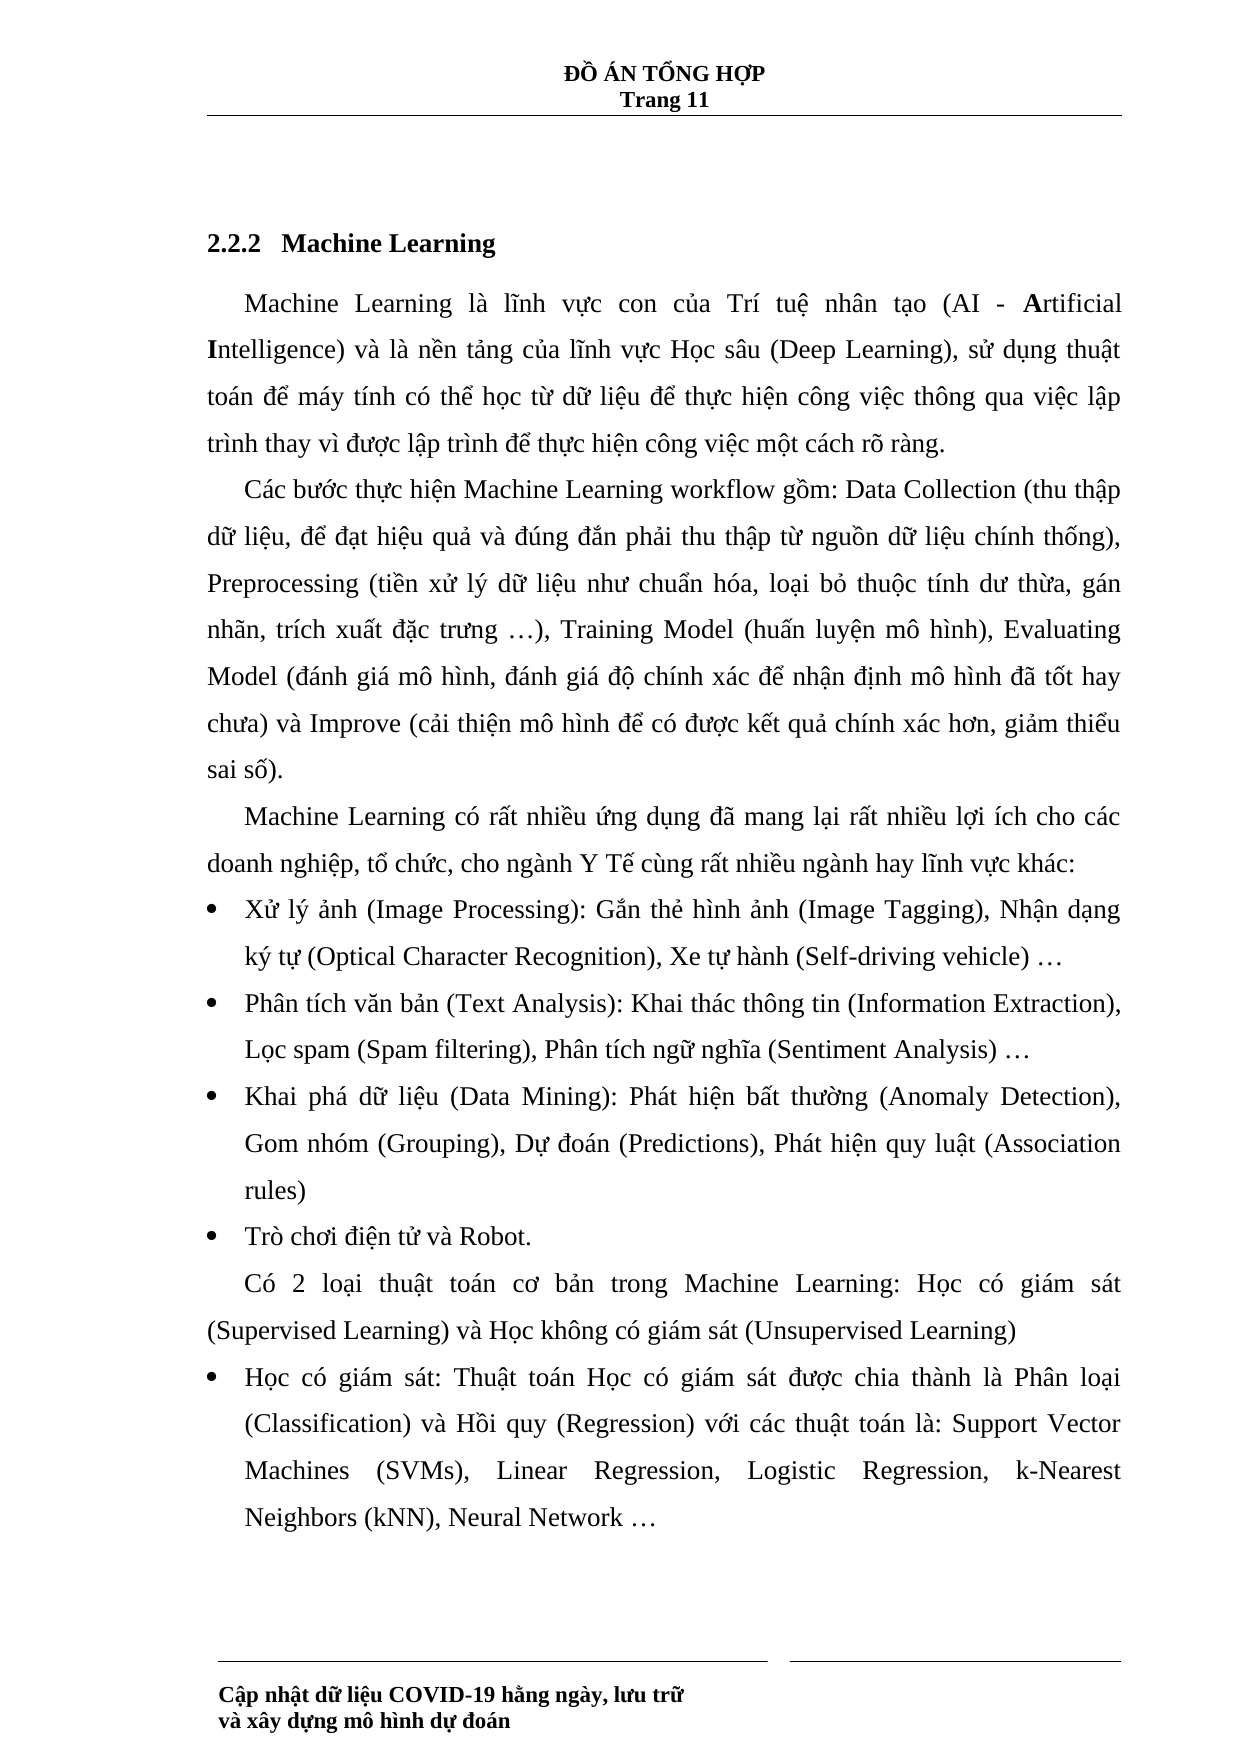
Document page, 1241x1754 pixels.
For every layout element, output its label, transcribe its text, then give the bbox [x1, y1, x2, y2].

text Các bước thực hiện Machine Learning workflow gồm: Data Collection (thu thập dữ liệu, để đạt hiệu quả và đúng đắn phải thu thập từ nguồn dữ liệu chính thống), Preprocessing (tiền xử lý dữ liệu như chuẩn hóa, loại bỏ thuộc tính dư thừa, gán nhãn, trích xuất đặc trưng …), Training Model (huấn luyện mô hình), Evaluating Model (đánh giá mô hình, đánh giá độ chính xác để nhận định mô hình đã tốt hay chưa) và Improve (cải thiện mô hình để có được kết quả chính xác hơn, giảm thiểu sai số). [207, 473, 1122, 784]
list Học có giám sát: Thuật toán Học có giám sát được chia thành là Phân loại (Classification) và Hồi quy (Regression) với các thuật toán là: Support Vector Machines (SVMs), Linear Regression, Logistic Regression, k-Nearest Neighbors (kNN), Neural Network … [207, 1361, 1122, 1532]
text Machine Learning có rất nhiều ứng dụng đã mang lại rất nhiều lợi ích cho các doanh nghiệp, tổ chức, cho ngành Y Tế cùng rất nhiều ngành hay lĩnh vực khác: [207, 800, 1122, 878]
list Phân tích văn bản (Text Analysis): Khai thác thông tin (Information Extraction), Lọc spam (Spam filtering), Phân tích ngữ nghĩa (Sentiment Analysis) … [207, 987, 1122, 1065]
list Khai phá dữ liệu (Data Mining): Phát hiện bất thường (Anomaly Detection), Gom nhóm (Grouping), Dự đoán (Predictions), Phát hiện quy luật (Association rules) [207, 1080, 1122, 1205]
list Xử lý ảnh (Image Processing): Gắn thẻ hình ảnh (Image Tagging), Nhận dạng ký tự (Optical Character Recognition), Xe tự hành (Self-driving vehicle) … [207, 893, 1122, 971]
text Machine Learning là lĩnh vực con của Trí tuệ nhân tạo (AI - Artificial Intelligence) và là nền tảng của lĩnh vực Học sâu (Deep Learning), sử dụng thuật toán để máy tính có thể học từ dữ liệu để thực hiện công việc thông qua việc lập trình thay vì được lập trình để thực hiện công việc một cách rõ ràng. [207, 287, 1122, 458]
text Có 2 loại thuật toán cơ bản trong Machine Learning: Học có giám sát (Supervised Learning) và Học không có giám sát (Unsupervised Learning) [207, 1267, 1122, 1345]
subtitle Machine Learning [207, 228, 1122, 259]
list Trò chơi điện tử và Robot. [207, 1220, 1122, 1252]
